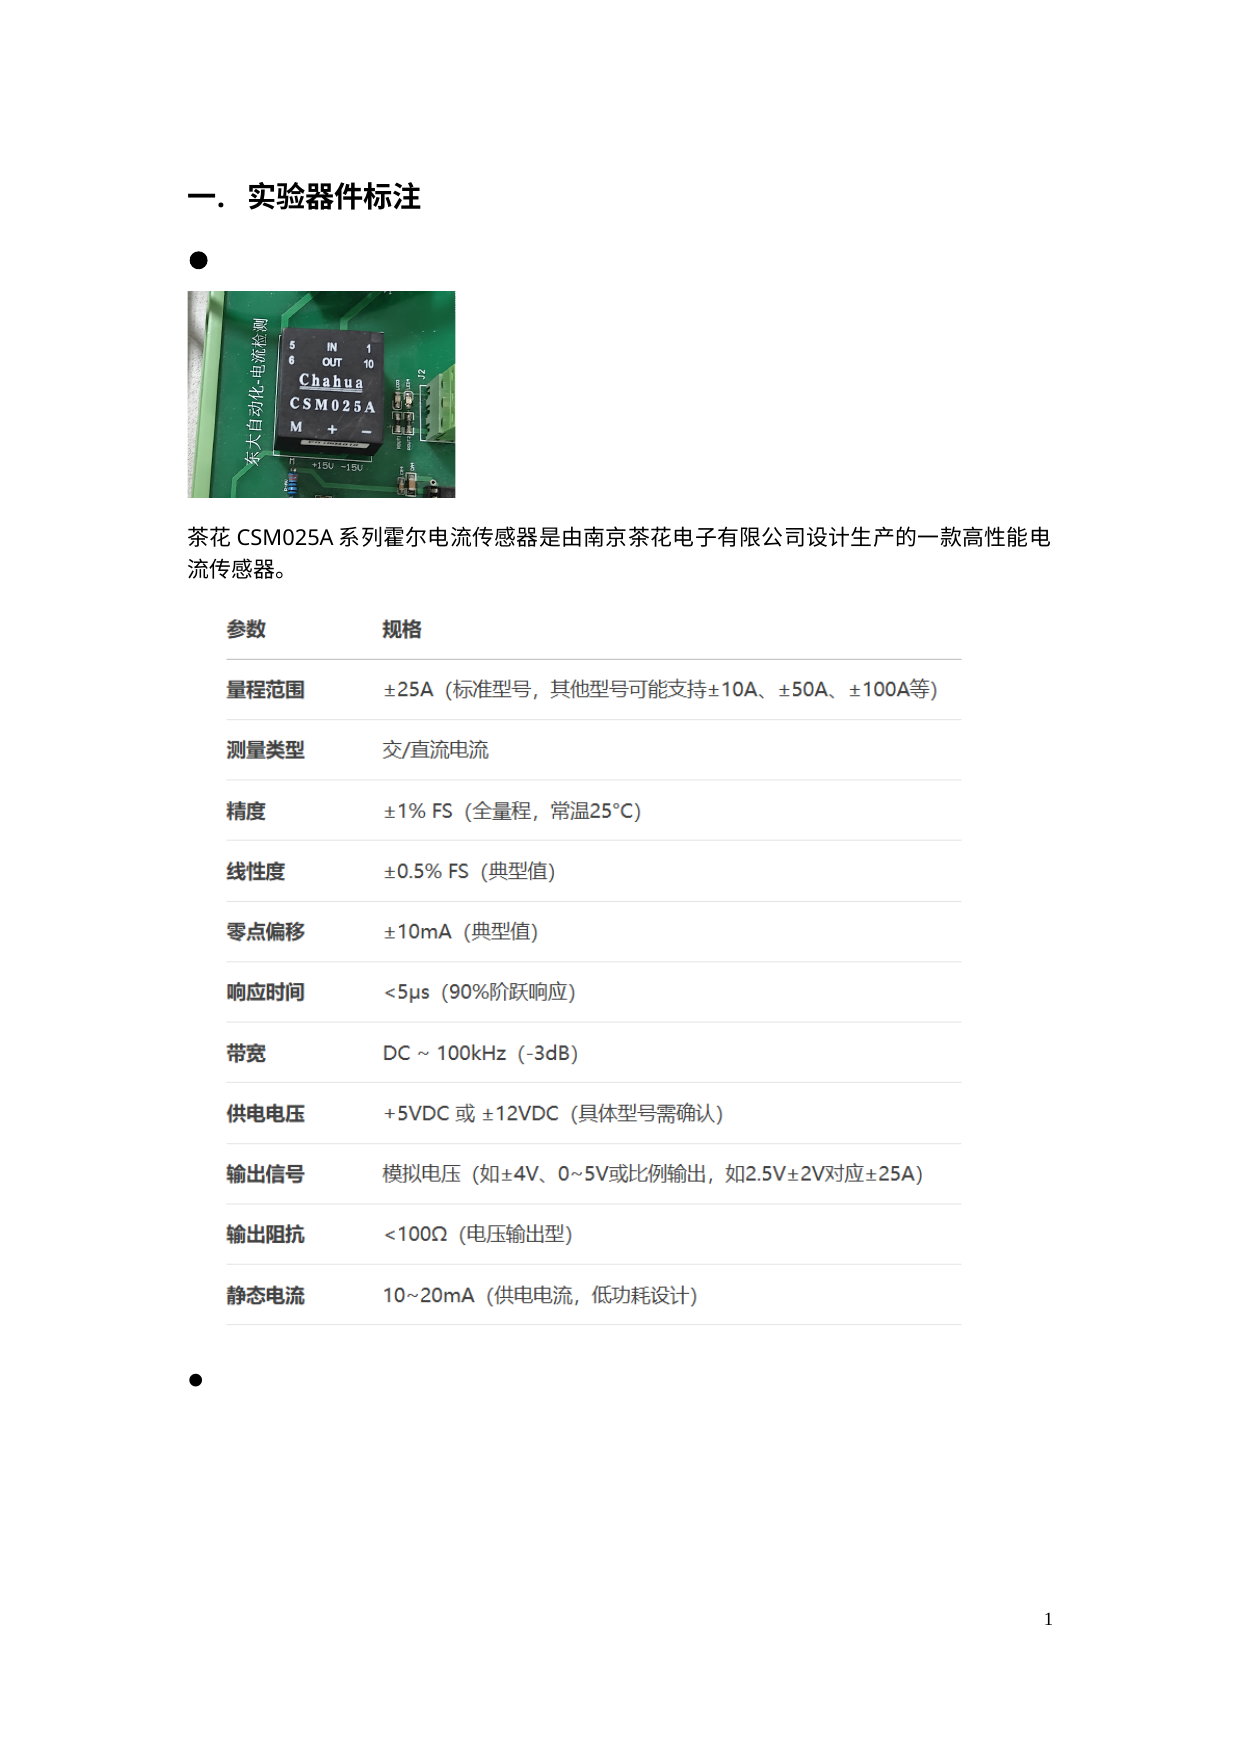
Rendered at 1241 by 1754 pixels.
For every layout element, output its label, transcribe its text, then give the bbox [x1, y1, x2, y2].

text 茶花CSM025A系列霍尔电流传感器是由南京茶花电子有限公司设计生产的一款高性能电流传感器。 [187, 519, 1053, 584]
picture [187, 584, 1053, 1349]
list 实验器件标注 [187, 162, 1053, 227]
picture [187, 291, 456, 498]
